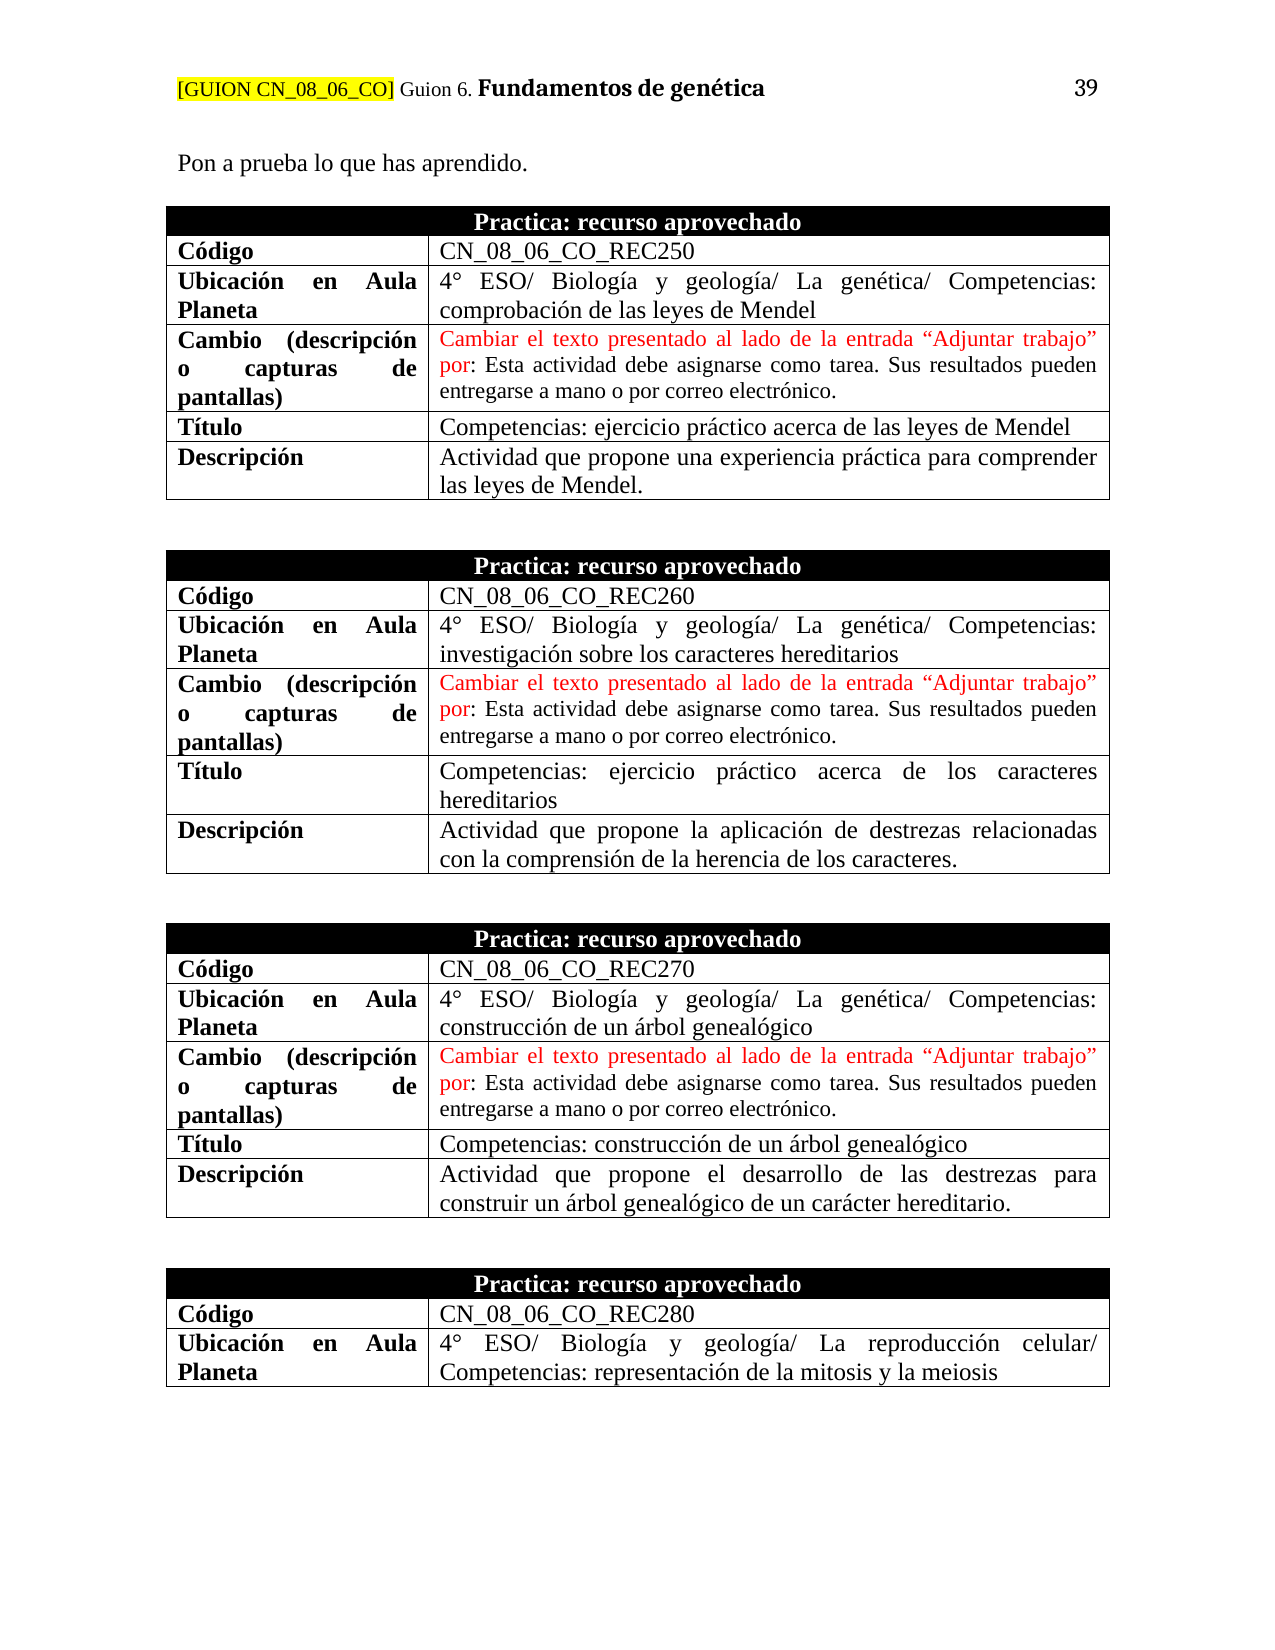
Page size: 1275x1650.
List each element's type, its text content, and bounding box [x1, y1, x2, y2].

table_cell Cambiar el texto presentado al lado de la entrada “Adjuntar trabajo” por: Esta actividad debe asignarse como tarea. Sus resultados pueden entregarse a mano o por correo electrónico. [429, 1042, 1109, 1128]
table_cell 4° ESO/ Biología y geología/ La genética/ Competencias: construcción de un árbol genealógico [429, 984, 1109, 1041]
table_cell Cambio (descripción o capturas de pantallas) [167, 1042, 428, 1128]
table_cell Descripción [167, 1159, 428, 1217]
table_cell Título [167, 1130, 428, 1158]
table_cell Actividad que propone la aplicación de destrezas relacionadas con la comprensión de la herencia de los caracteres. [429, 815, 1109, 872]
table_cell Código [167, 954, 428, 983]
table_header Practica: recurso aprovechado [167, 551, 1109, 580]
table_cell Código [167, 236, 428, 265]
table_cell Cambiar el texto presentado al lado de la entrada “Adjuntar trabajo” por: Esta actividad debe asignarse como tarea. Sus resultados pueden entregarse a mano o por correo electrónico. [429, 669, 1109, 755]
table_cell CN_08_06_CO_REC280 [429, 1299, 1109, 1327]
table_cell Cambio (descripción o capturas de pantallas) [167, 325, 428, 411]
table_cell Cambio (descripción o capturas de pantallas) [167, 669, 428, 755]
table_cell 4° ESO/ Biología y geología/ La genética/ Competencias: investigación sobre los caracteres hereditarios [429, 611, 1109, 668]
table_cell Código [167, 1299, 428, 1327]
table_cell Título [167, 412, 428, 441]
table_cell Ubicación en Aula Planeta [167, 266, 428, 324]
table_cell Título [167, 756, 428, 814]
table_cell Actividad que propone una experiencia práctica para comprender las leyes de Mendel. [429, 442, 1109, 499]
text Pon a prueba lo que has aprendido. [177, 148, 1098, 176]
table_cell Descripción [167, 442, 428, 499]
table_cell 4° ESO/ Biología y geología/ La reproducción celular/ Competencias: representación de la mitosis y la meiosis [429, 1329, 1109, 1386]
table_header Practica: recurso aprovechado [167, 1269, 1109, 1298]
table_cell Descripción [167, 815, 428, 872]
table_cell Código [167, 581, 428, 609]
table_cell Competencias: ejercicio práctico acerca de las leyes de Mendel [429, 412, 1109, 441]
table_cell CN_08_06_CO_REC270 [429, 954, 1109, 983]
table_cell Ubicación en Aula Planeta [167, 984, 428, 1041]
table_cell Cambiar el texto presentado al lado de la entrada “Adjuntar trabajo” por: Esta actividad debe asignarse como tarea. Sus resultados pueden entregarse a mano o por correo electrónico. [429, 325, 1109, 411]
table_cell Actividad que propone el desarrollo de las destrezas para construir un árbol genealógico de un carácter hereditario. [429, 1159, 1109, 1217]
table_cell CN_08_06_CO_REC250 [429, 236, 1109, 265]
table_cell Ubicación en Aula Planeta [167, 1329, 428, 1386]
table_cell Ubicación en Aula Planeta [167, 611, 428, 668]
table_header Practica: recurso aprovechado [167, 207, 1109, 235]
table_cell Competencias: ejercicio práctico acerca de los caracteres hereditarios [429, 756, 1109, 814]
table_cell 4° ESO/ Biología y geología/ La genética/ Competencias: comprobación de las leyes de Mendel [429, 266, 1109, 324]
table_cell CN_08_06_CO_REC260 [429, 581, 1109, 609]
table_cell Competencias: construcción de un árbol genealógico [429, 1130, 1109, 1158]
table_header Practica: recurso aprovechado [167, 924, 1109, 953]
